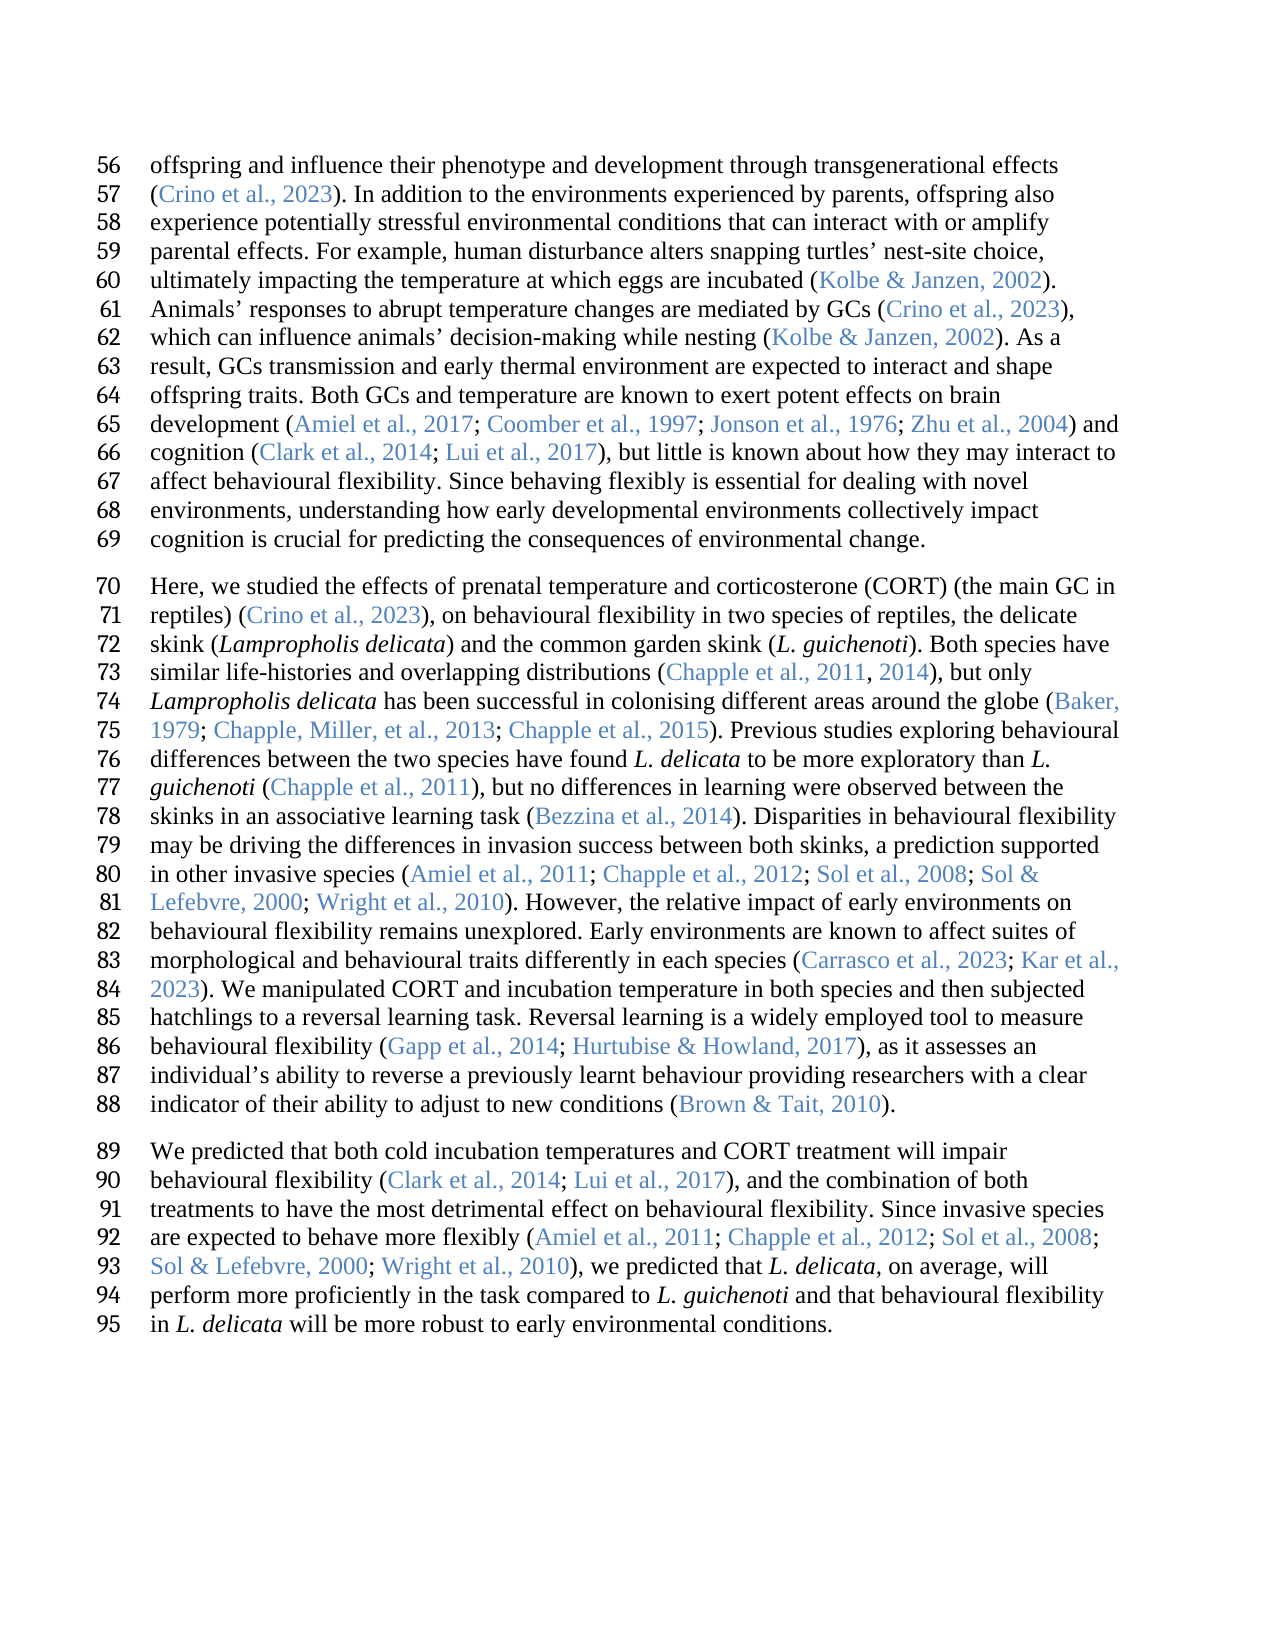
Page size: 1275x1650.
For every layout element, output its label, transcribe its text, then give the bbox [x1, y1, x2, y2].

text We predicted that both cold incubation temperatures and CORT treatment will impair behavioural flexibility (Clark et al., 2014; Lui et al., 2017), and the combination of both treatments to have the most detrimental effect on behavioural flexibility. Since invasive species are expected to behave more flexibly (Amiel et al., 2011; Chapple et al., 2012; Sol et al., 2008; Sol & Lefebvre, 2000; Wright et al., 2010), we predicted that L. delicata, on average, will perform more proficiently in the task compared to L. guichenoti and that behavioural flexibility in L. delicata will be more robust to early environmental conditions. [150, 1136, 1125, 1337]
text Here, we studied the effects of prenatal temperature and corticosterone (CORT) (the main GC in reptiles) (Crino et al., 2023), on behavioural flexibility in two species of reptiles, the delicate skink (Lampropholis delicata) and the common garden skink (L. guichenoti). Both species have similar life-histories and overlapping distributions (Chapple et al., 2011, 2014), but only Lampropholis delicata has been successful in colonising different areas around the globe (Baker, 1979; Chapple, Miller, et al., 2013; Chapple et al., 2015). Previous studies exploring behavioural differences between the two species have found L. delicata to be more exploratory than L. guichenoti (Chapple et al., 2011), but no differences in learning were observed between the skinks in an associative learning task (Bezzina et al., 2014). Disparities in behavioural flexibility may be driving the differences in invasion success between both skinks, a prediction supported in other invasive species (Amiel et al., 2011; Chapple et al., 2012; Sol et al., 2008; Sol & Lefebvre, 2000; Wright et al., 2010). However, the relative impact of early environments on behavioural flexibility remains unexplored. Early environments are known to affect suites of morphological and behavioural traits differently in each species (Carrasco et al., 2023; Kar et al., 2023). We manipulated CORT and incubation temperature in both species and then subjected hatchlings to a reversal learning task. Reversal learning is a widely employed tool to measure behavioural flexibility (Gapp et al., 2014; Hurtubise & Howland, 2017), as it assesses an individual’s ability to reverse a previously learnt behaviour providing researchers with a clear indicator of their ability to adjust to new conditions (Brown & Tait, 2010). [150, 571, 1125, 1117]
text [150, 150, 1125, 552]
